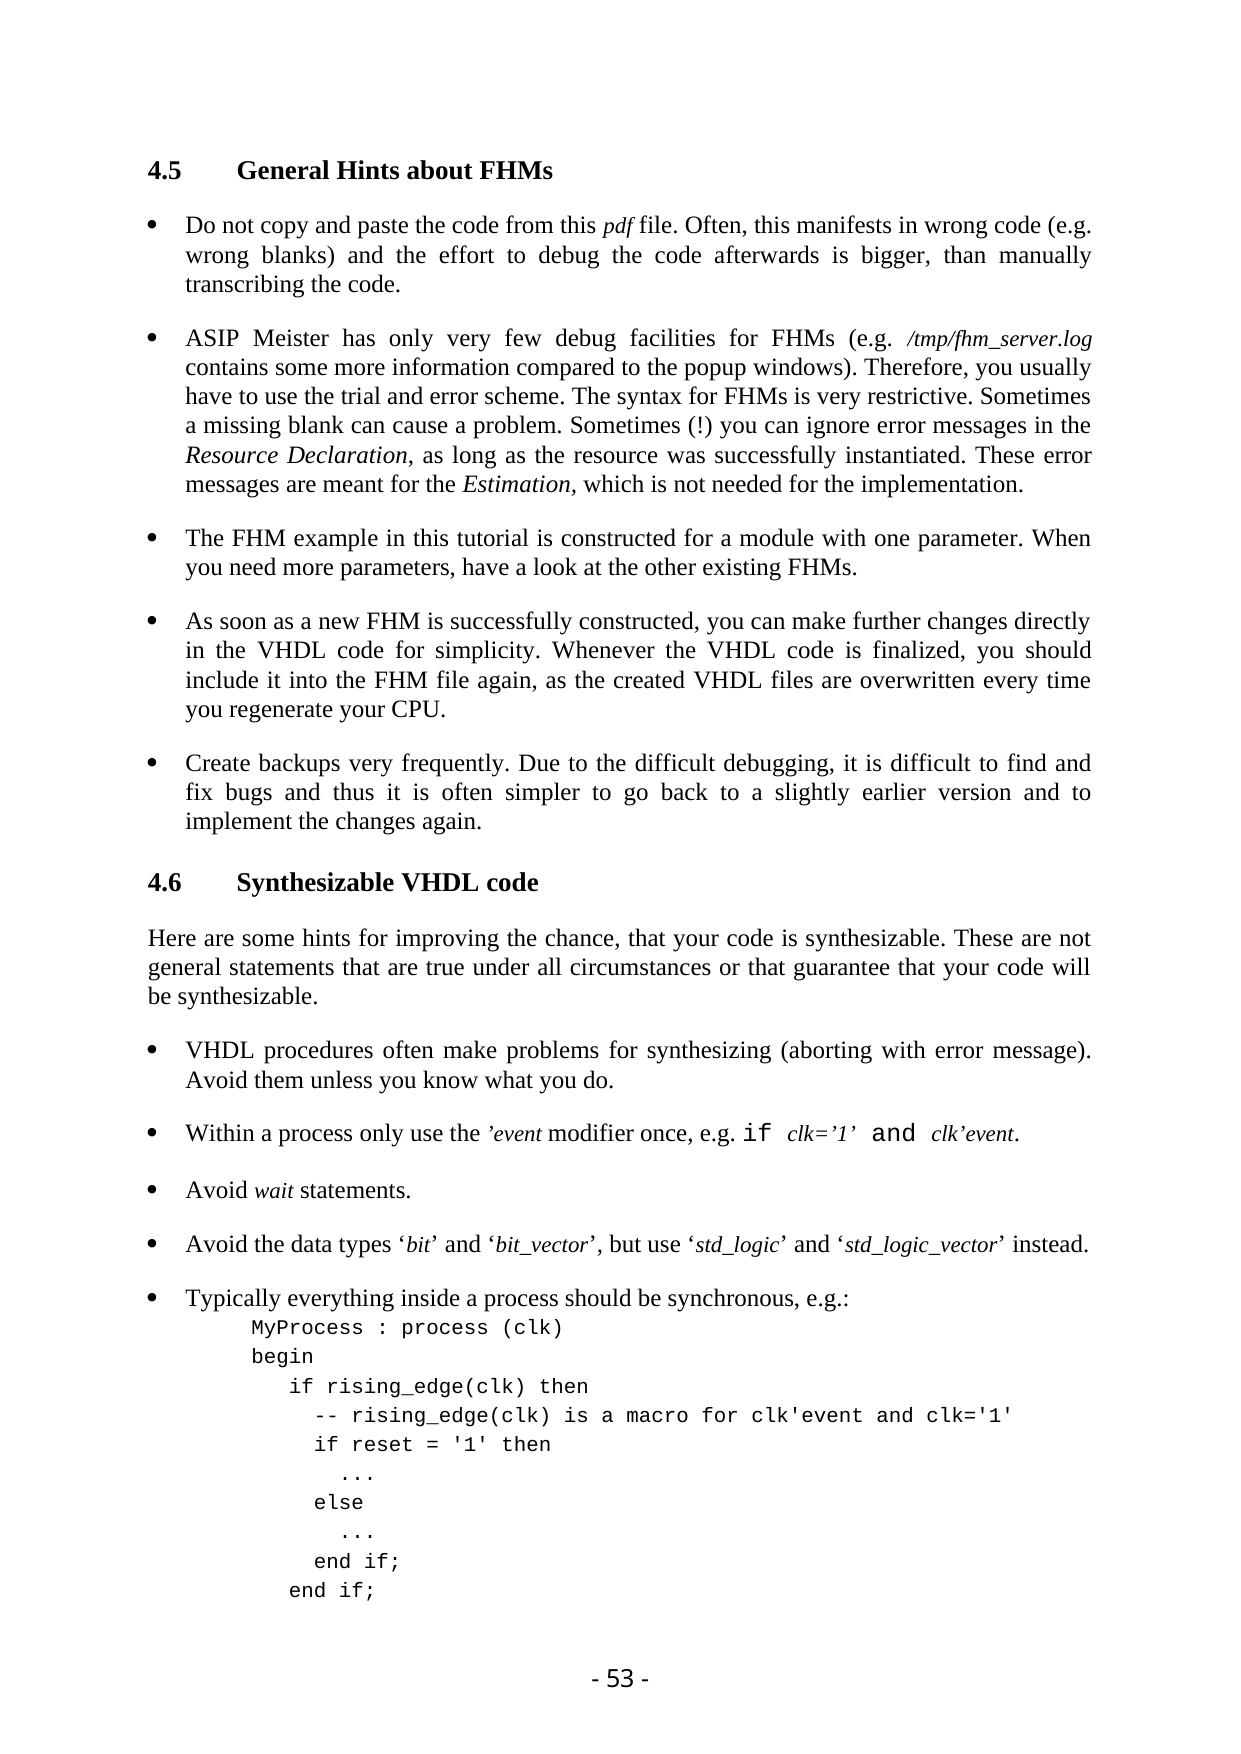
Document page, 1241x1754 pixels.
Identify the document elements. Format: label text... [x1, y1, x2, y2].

text ... [251, 1458, 1092, 1487]
text if rising_edge(clk) then [251, 1370, 1092, 1399]
list VHDL procedures often make problems for synthesizing (aborting with error message). Avoid them unless you know what you do. [148, 1035, 1092, 1093]
subtitle Synthesizable VHDL code [148, 860, 1092, 898]
text end if; [251, 1574, 1092, 1603]
text begin [251, 1341, 1092, 1370]
text MyProcess : process (clk) [251, 1312, 1092, 1341]
text end if; [251, 1545, 1092, 1574]
list Typically everything inside a process should be synchronous, e.g.: [148, 1283, 1092, 1312]
subtitle General Hints about FHMs [148, 148, 1092, 185]
list ASIP Meister has only very few debug facilities for FHMs (e.g. /tmp/fhm_server.log contains some more information compared to the popup windows). Therefore, you usually have to use the trial and error scheme. The syntax for FHMs is very restrictive. Sometimes a missing blank can cause a problem. Sometimes (!) you can ignore error messages in the Resource Declaration, as long as the resource was successfully instantiated. These error messages are meant for the Estimation, which is not needed for the implementation. [148, 323, 1092, 498]
text if reset = '1' then [251, 1428, 1092, 1458]
text else [251, 1487, 1092, 1516]
list As soon as a new FHM is successfully constructed, you can make further changes directly in the VHDL code for simplicity. Whenever the VHDL code is finalized, you should include it into the FHM file again, as the created VHDL files are overwritten every time you regenerate your CPU. [148, 606, 1092, 723]
list Do not copy and paste the code from this pdf file. Often, this manifests in wrong code (e.g. wrong blanks) and the effort to debug the code afterwards is bigger, than manually transcribing the code. [148, 210, 1092, 298]
text ... [251, 1516, 1092, 1545]
list Create backups very frequently. Due to the difficult debugging, it is difficult to find and fix bugs and thus it is often simpler to go back to a slightly earlier version and to implement the changes again. [148, 748, 1092, 835]
text Here are some hints for improving the chance, that your code is synthesizable. These are not general statements that are true under all circumstances or that guarantee that your code will be synthesizable. [148, 923, 1092, 1010]
text -- rising_edge(clk) is a macro for clk'event and clk='1' [251, 1399, 1092, 1428]
list The FHM example in this tutorial is constructed for a module with one parameter. When you need more parameters, have a look at the other existing FHMs. [148, 523, 1092, 581]
list Within a process only use the ’event modifier once, e.g. if clk=’1’ and clk’event. [148, 1118, 1092, 1149]
list Avoid the data types ‘bit’ and ‘bit_vector’, but use ‘std_logic’ and ‘std_logic_vector’ instead. [148, 1228, 1092, 1258]
list Avoid wait statements. [148, 1174, 1092, 1203]
